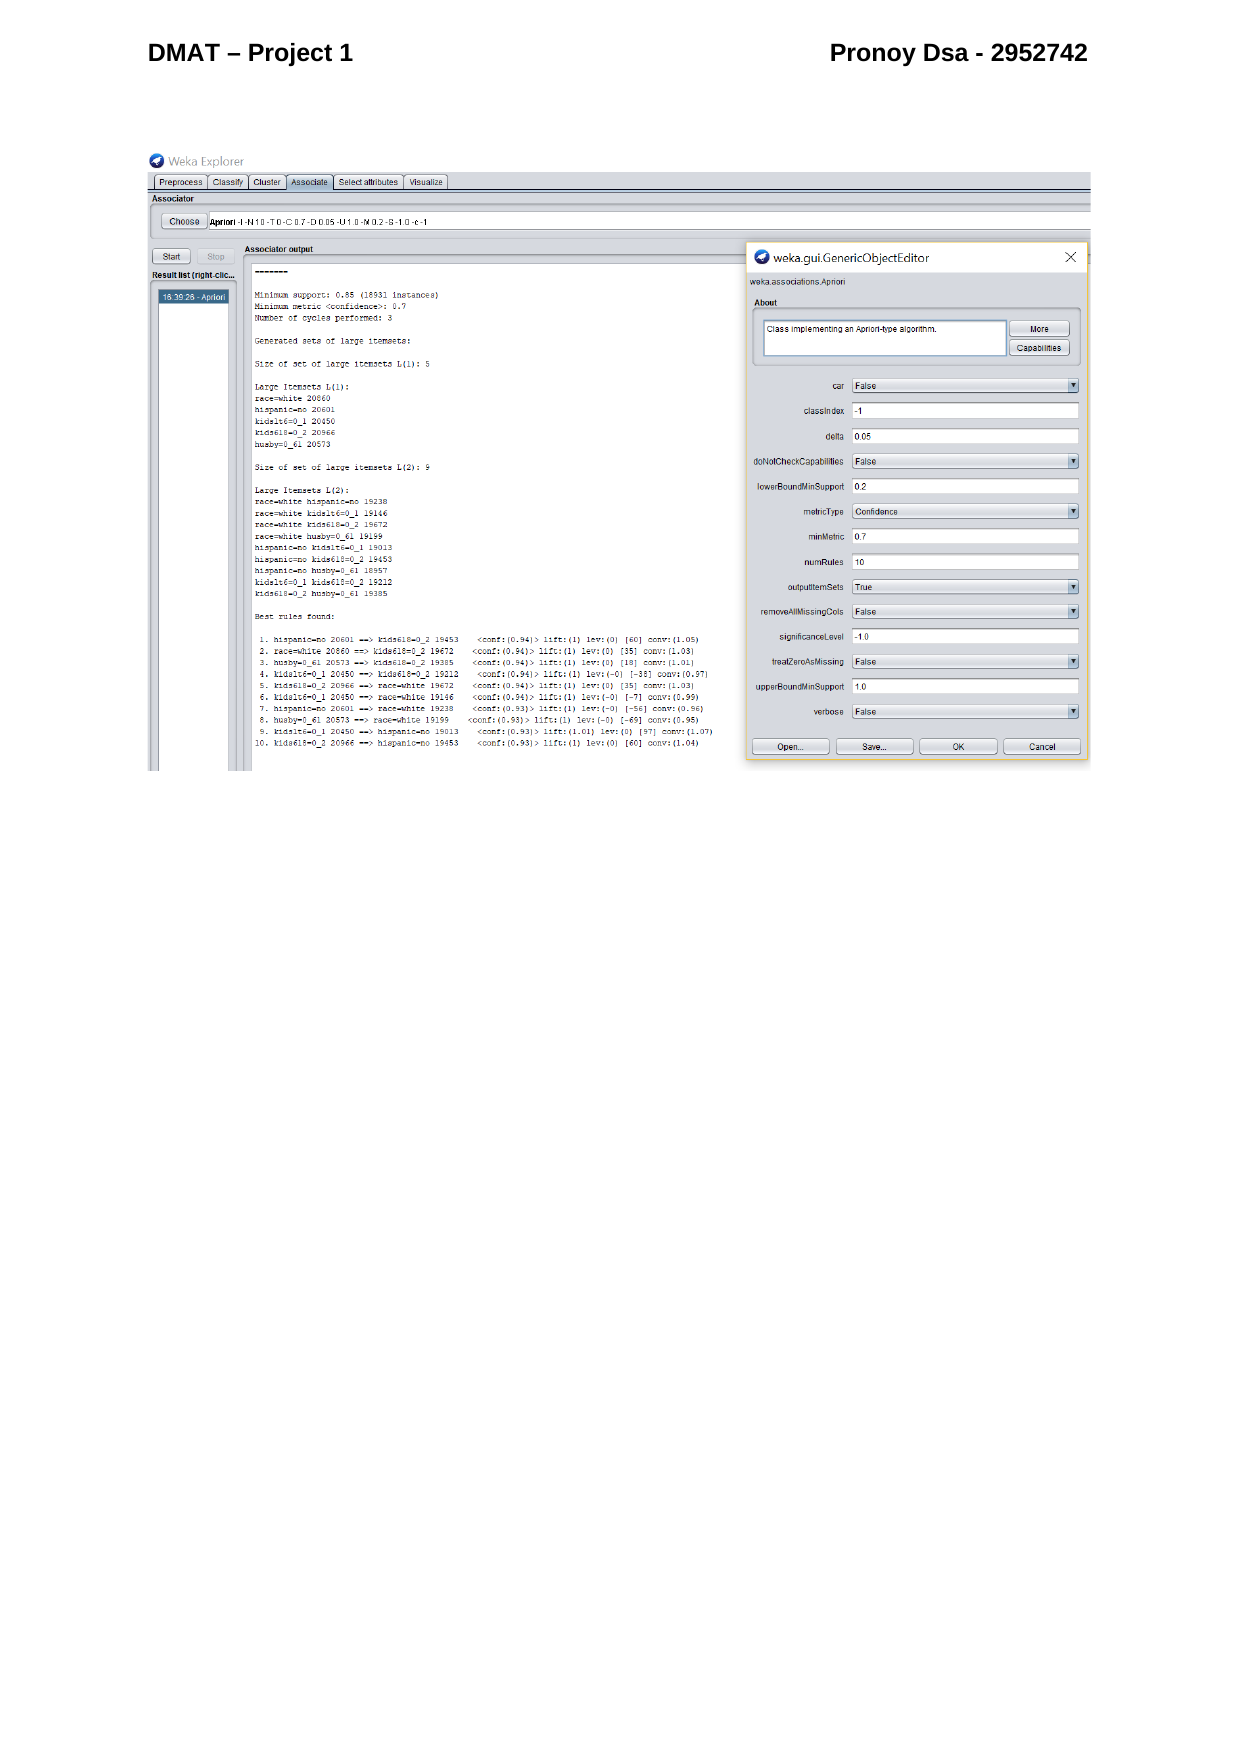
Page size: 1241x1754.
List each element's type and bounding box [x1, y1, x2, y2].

picture [147, 150, 1091, 771]
